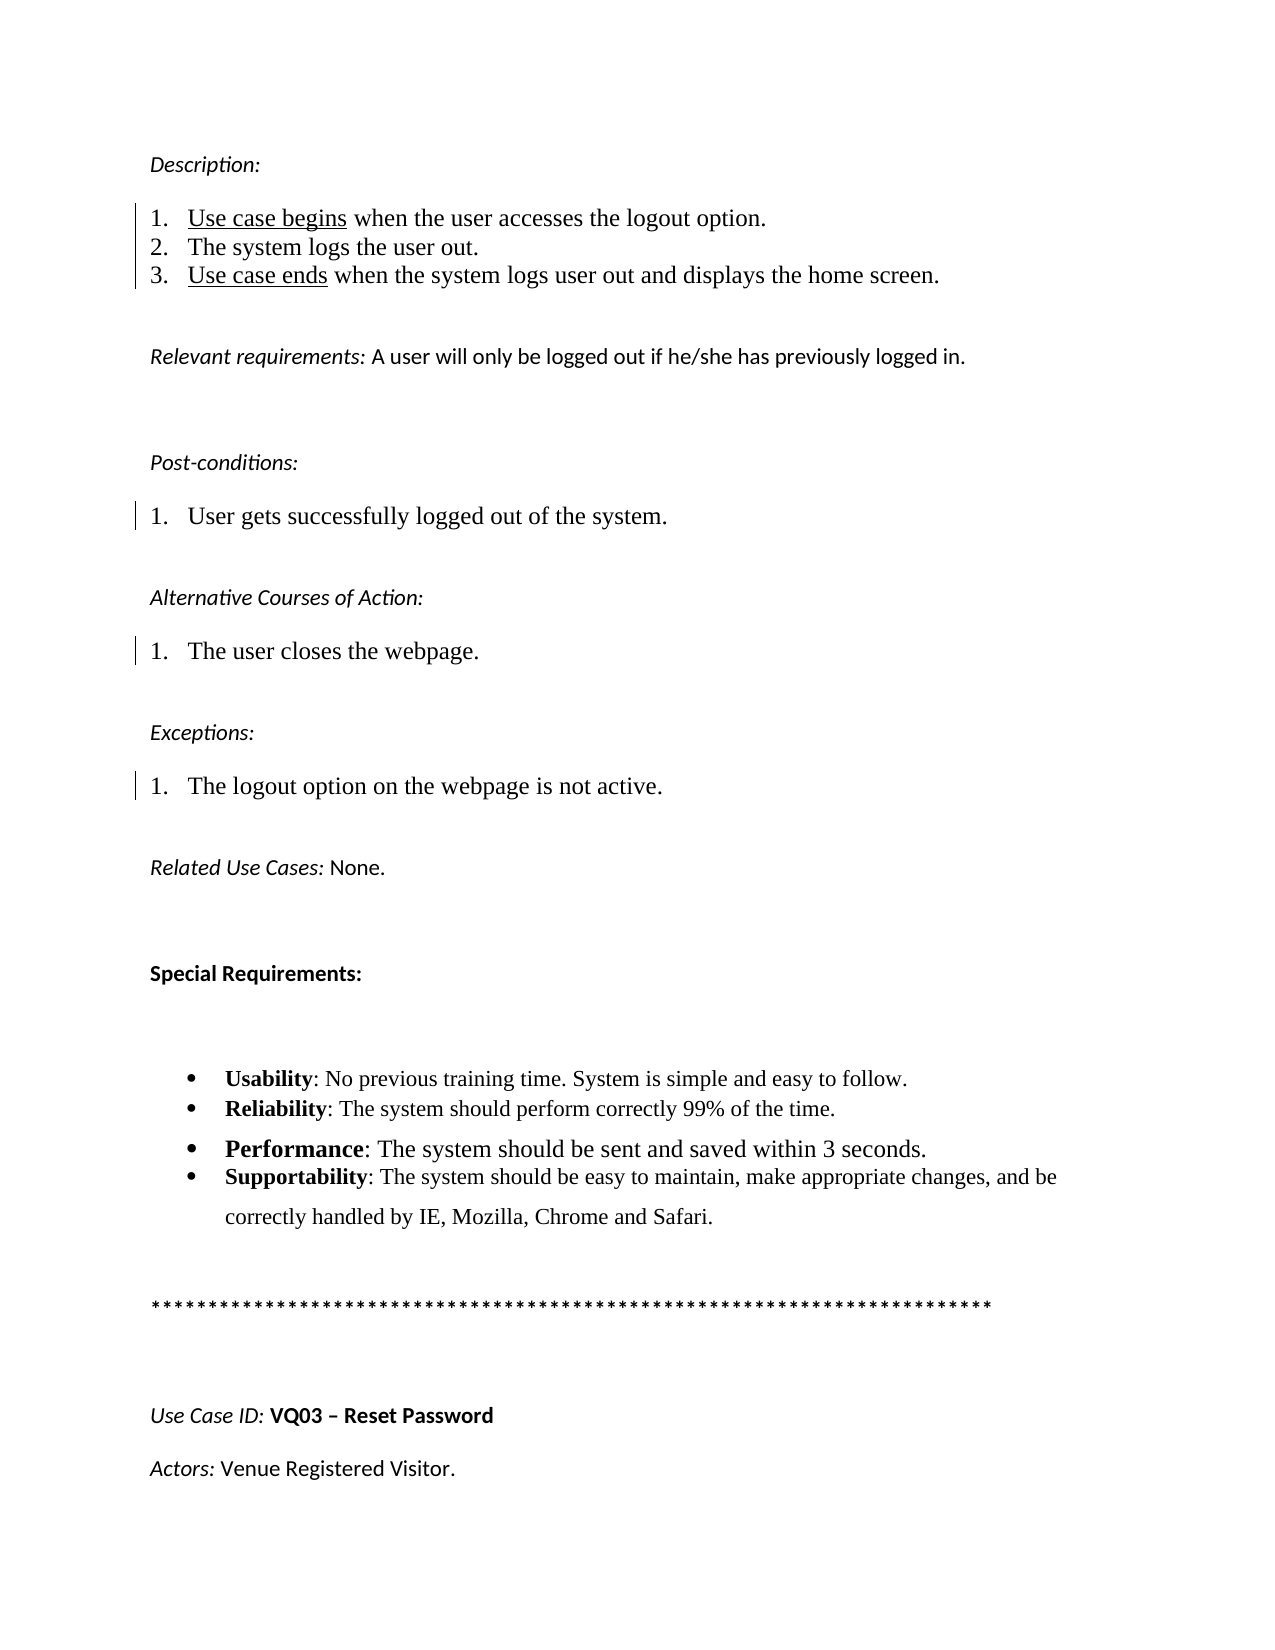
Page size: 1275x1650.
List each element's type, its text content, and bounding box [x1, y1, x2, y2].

text Exceptions: [150, 718, 1125, 746]
text Post-conditions: [150, 448, 1125, 476]
text Related Use Cases: None. [150, 853, 1125, 881]
text Relevant requirements: A user will only be logged out if he/she has previously logged in. [150, 342, 1125, 370]
list Use case ends when the system logs user out and displays the home screen. [150, 261, 1125, 289]
text Use Case ID: VQ03 – Reset Password [150, 1401, 1125, 1429]
text Special Requirements: [150, 959, 1125, 987]
list Use case begins when the user accesses the logout option. [150, 203, 1125, 232]
list Reliability: The system should perform correctly 99% of the time. [187, 1095, 1125, 1121]
text ************************************************************************** [150, 1295, 1125, 1323]
list User gets successfully logged out of the system. [150, 501, 1125, 530]
text Description: [150, 150, 1125, 178]
text Alternative Courses of Action: [150, 583, 1125, 611]
text Actors: Venue Registered Visitor. [150, 1454, 1125, 1482]
list The user closes the webpage. [150, 636, 1125, 665]
list Usability: No previous training time. System is simple and easy to follow. [187, 1065, 1125, 1091]
list The system logs the user out. [150, 232, 1125, 261]
list The logout option on the webpage is not active. [150, 771, 1125, 800]
list Performance: The system should be sent and saved within 3 seconds. [187, 1134, 1125, 1163]
list Supportability: The system should be easy to maintain, make appropriate changes, and be correctly handled by IE, Mozilla, Chrome and Safari. [187, 1163, 1125, 1229]
